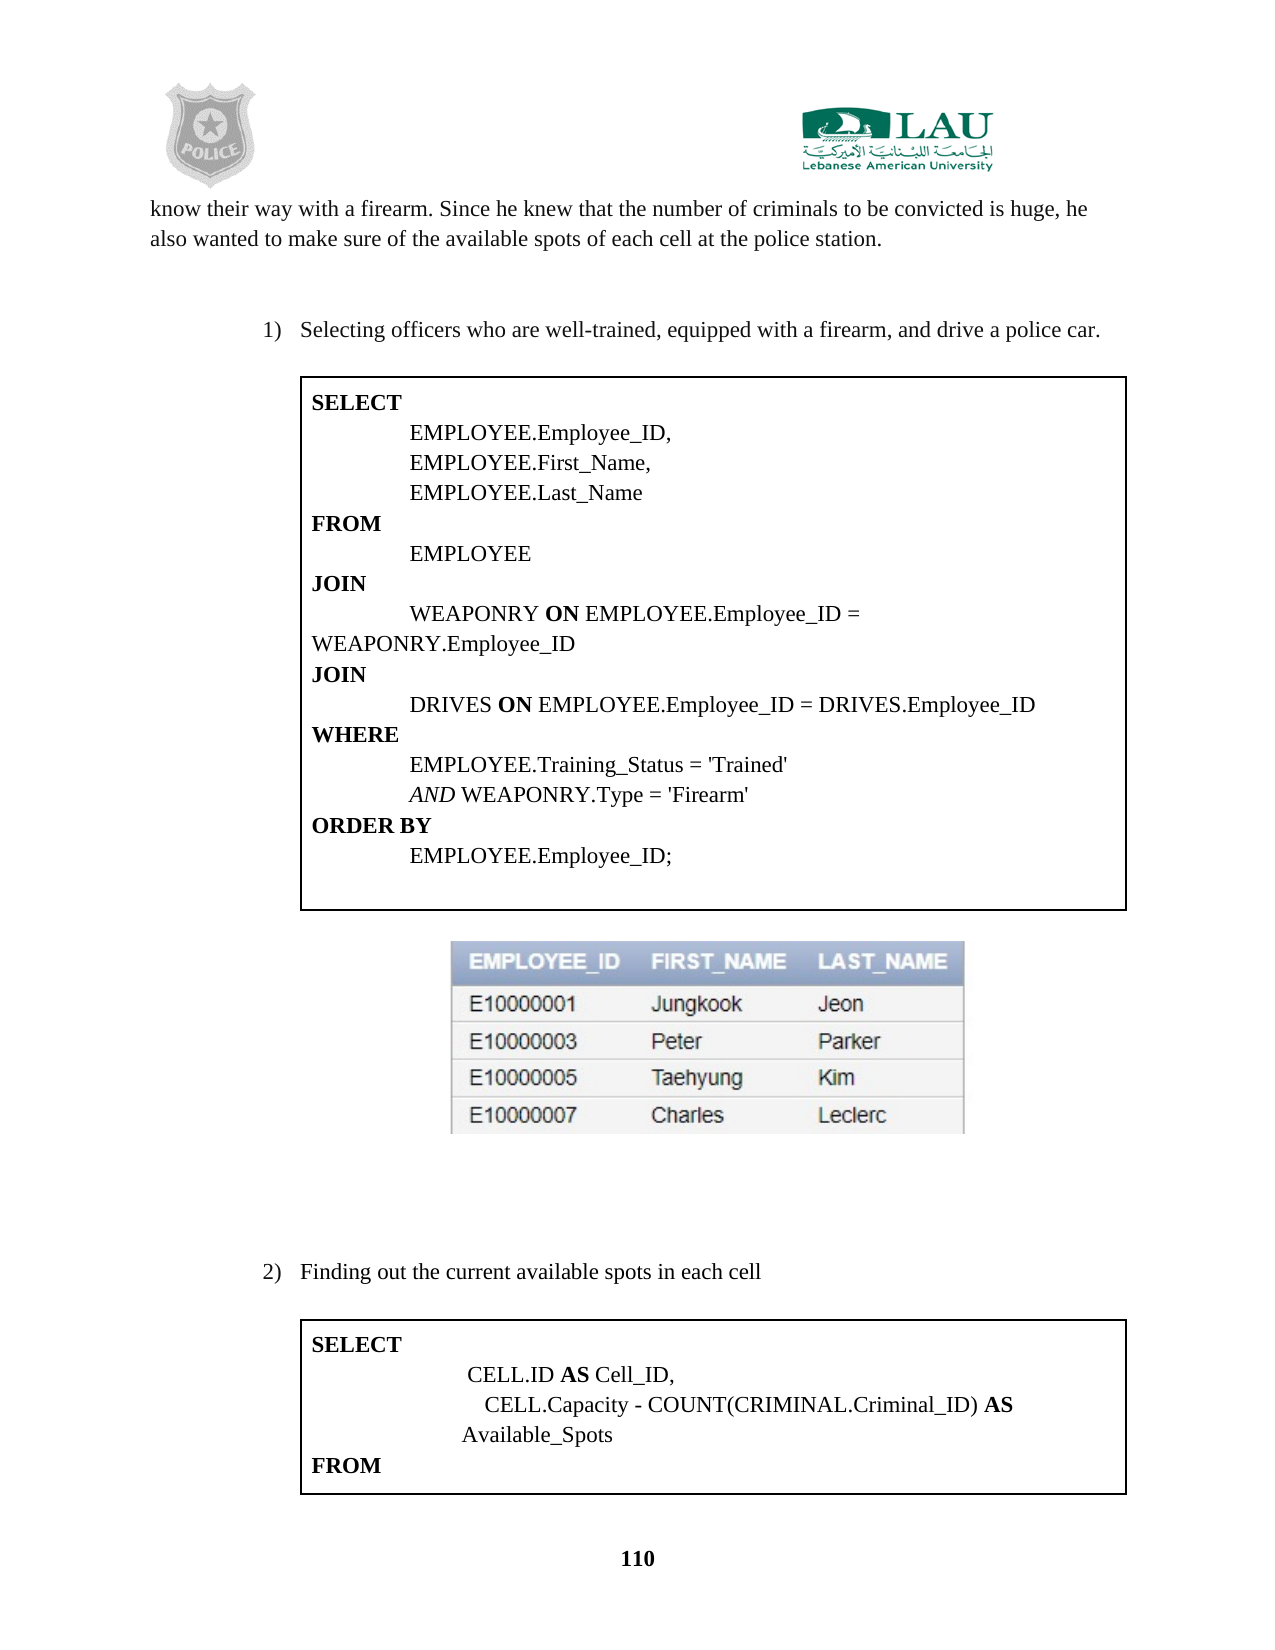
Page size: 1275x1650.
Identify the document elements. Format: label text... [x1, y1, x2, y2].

list Selecting officers who are well-trained, equipped with a firearm, and drive a police car. [262, 316, 1125, 342]
list Finding out the current available spots in each cell [262, 1258, 1125, 1284]
picture [150, 75, 272, 192]
picture [448, 941, 979, 1134]
picture [778, 87, 1026, 192]
table_header SELECT EMPLOYEE.Employee_ID, EMPLOYEE.First_Name, EMPLOYEE.Last_Name FROM EMPLOYEE JOIN WEAPONRY ON EMPLOYEE.Employee_ID = WEAPONRY.Employee_ID JOIN DRIVES ON EMPLOYEE.Employee_ID = DRIVES.Employee_ID WHERE EMPLOYEE.Training_Status = 'Trained' AND WEAPONRY.Type = 'Firearm' ORDER BY EMPLOYEE.Employee_ID; [302, 378, 1125, 909]
